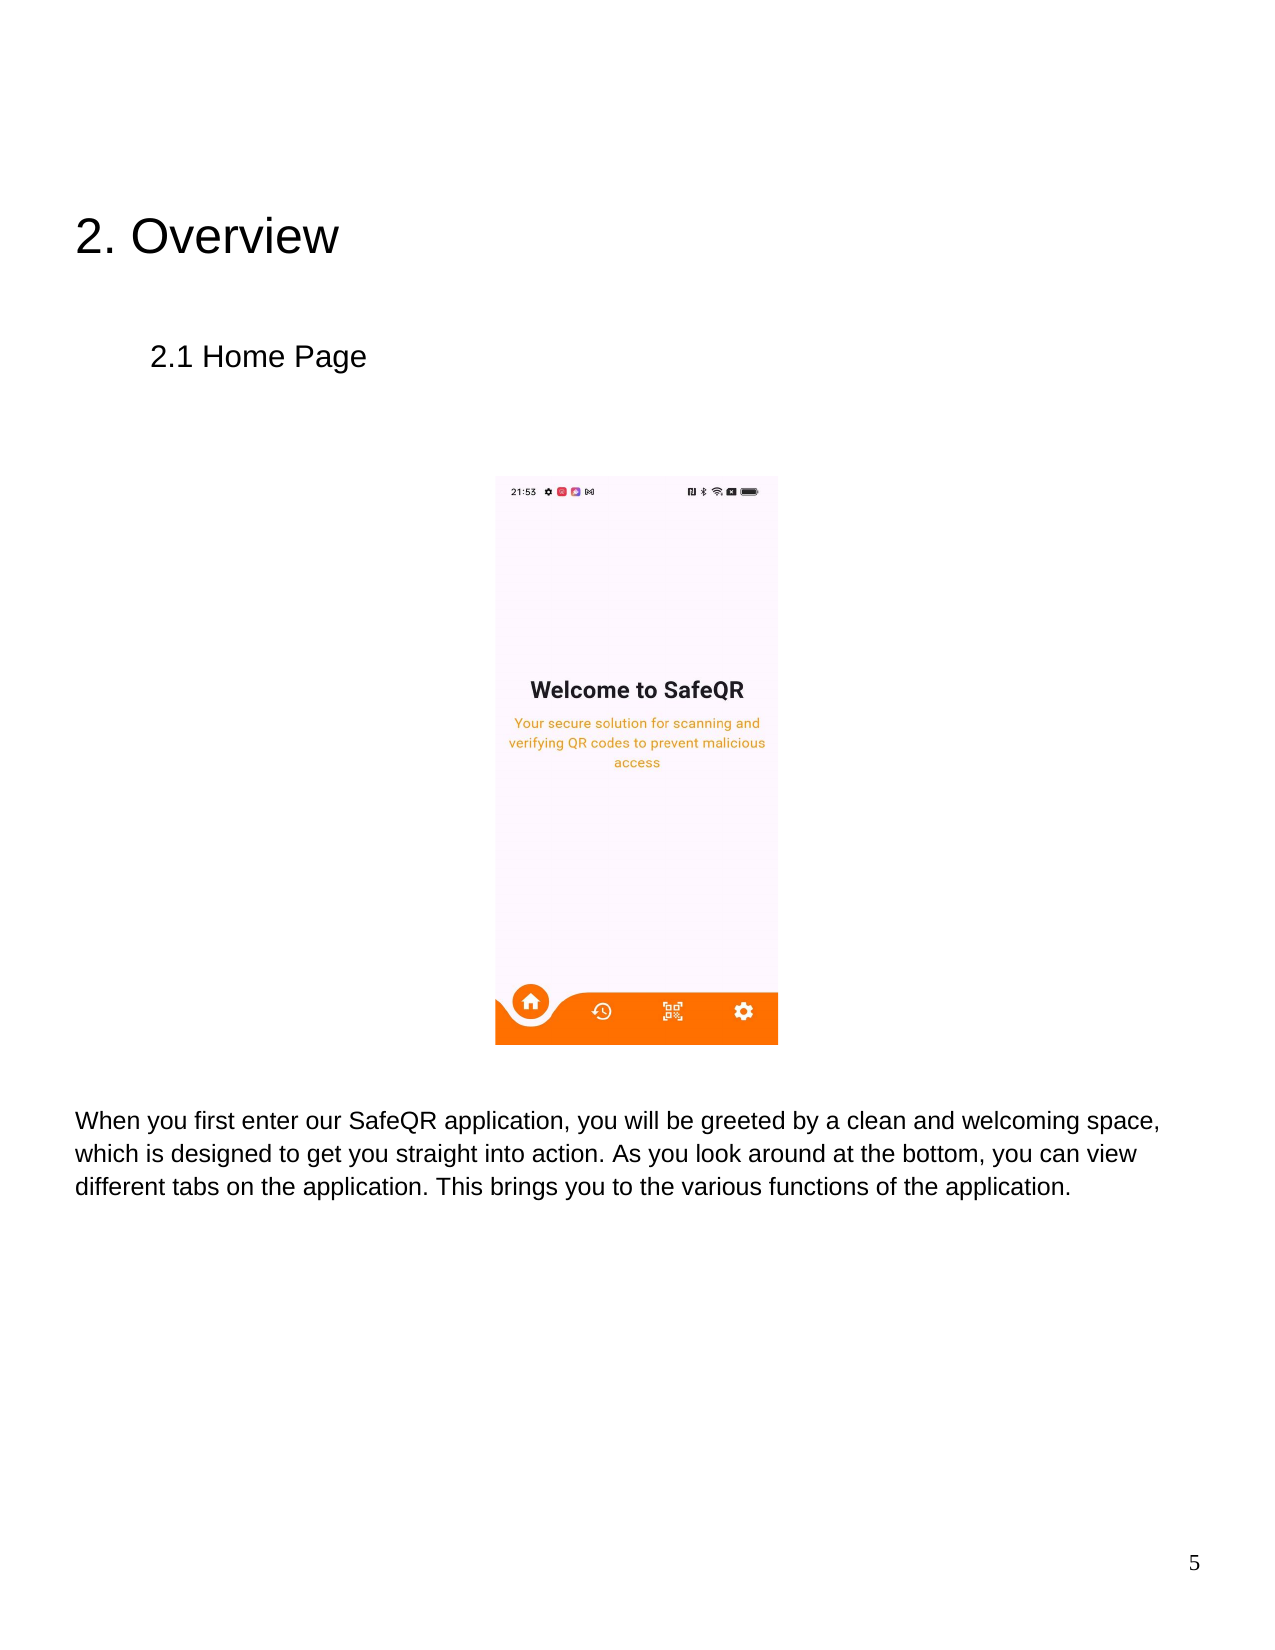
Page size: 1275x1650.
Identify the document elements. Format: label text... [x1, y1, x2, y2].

text 2. Overview [75, 206, 1200, 264]
text When you first enter our SafeQR application, you will be greeted by a clean and welcoming space, which is designed to get you straight into action. As you look around at the bottom, you can view different tabs on the application. This brings you to the various functions of the application. [75, 1106, 1200, 1201]
picture [495, 476, 779, 1045]
text 2.1 Home Page [75, 338, 1200, 374]
